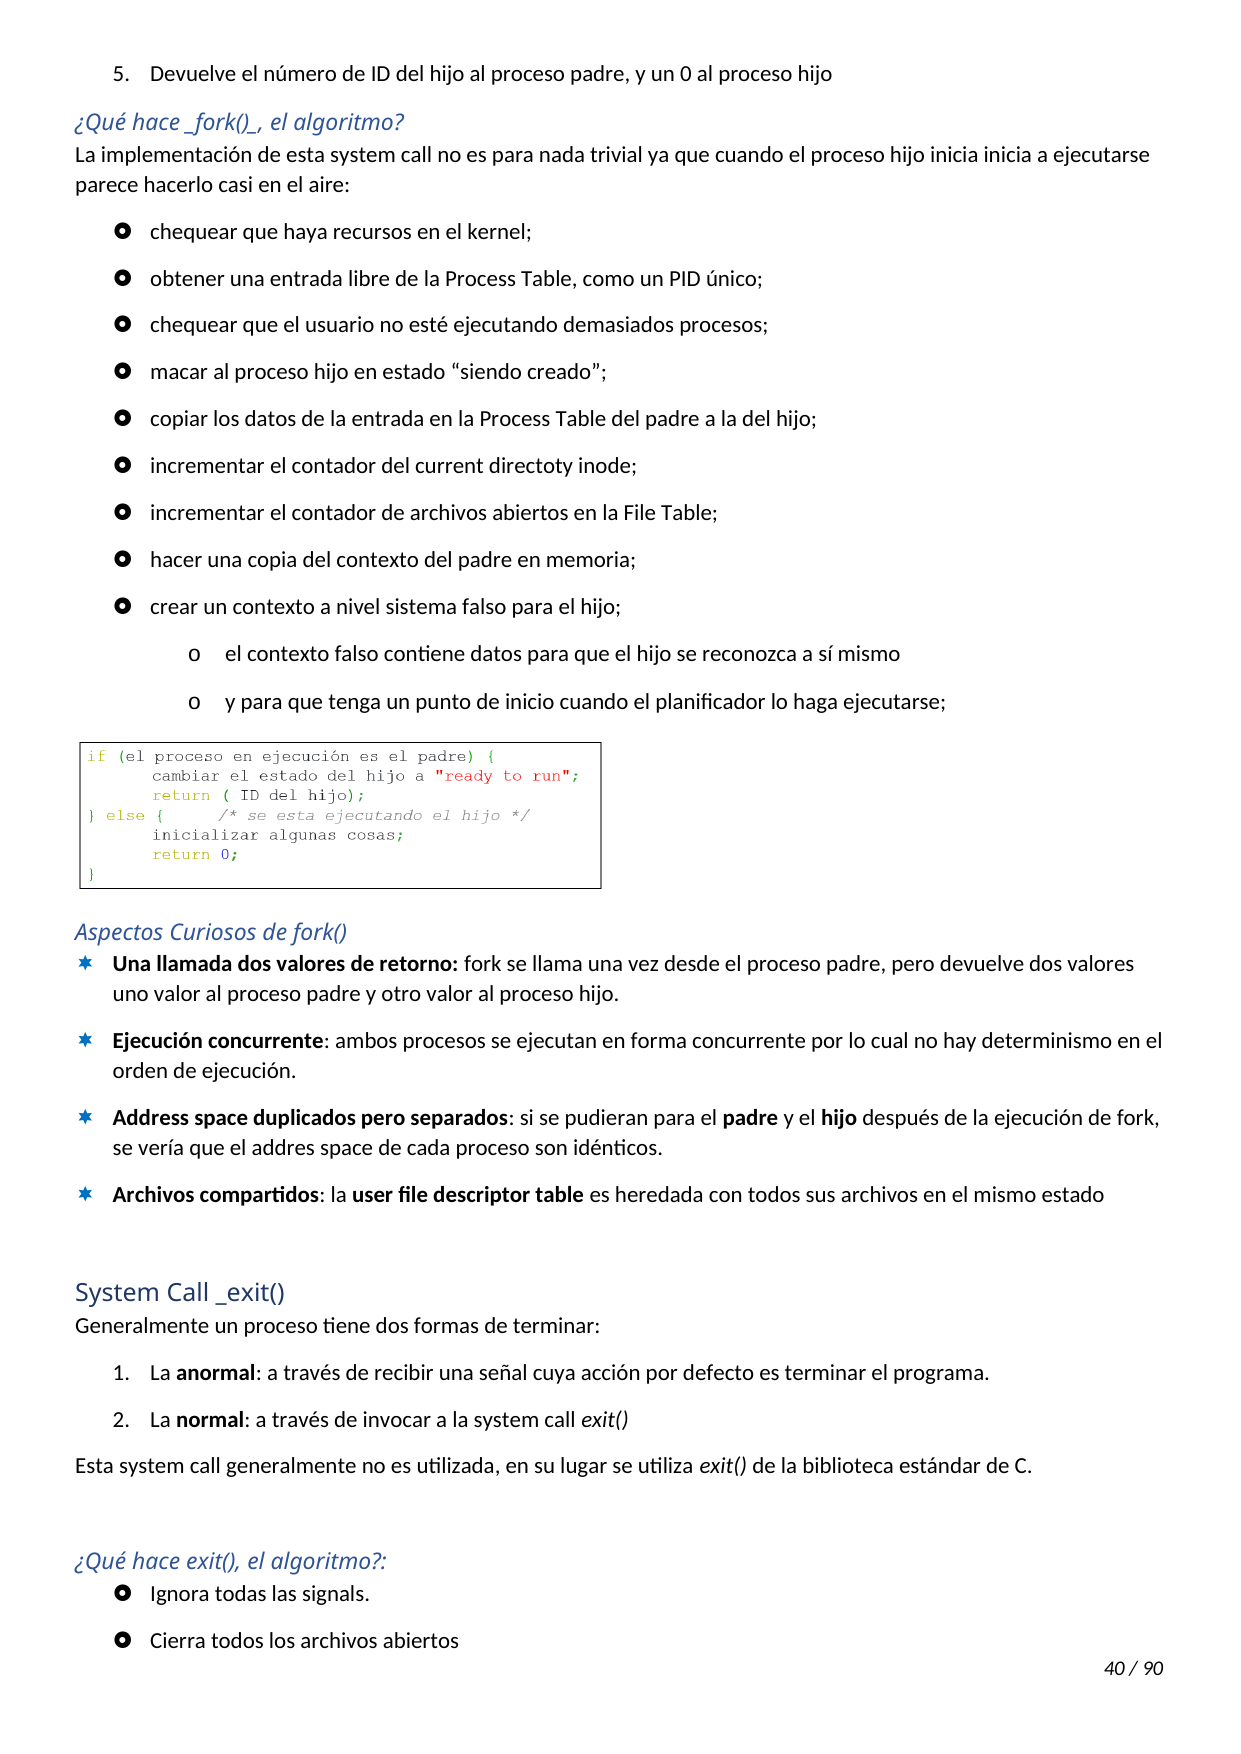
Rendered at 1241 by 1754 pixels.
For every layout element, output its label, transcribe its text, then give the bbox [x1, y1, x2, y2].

list copiar los datos de la entrada en la Process Table del padre a la del hijo; [112, 404, 1165, 432]
list Devuelve el número de ID del hijo al proceso padre, y un 0 al proceso hijo [112, 59, 1165, 87]
list crear un contexto a nivel sistema falso para el hijo; [112, 592, 1165, 620]
subtitle Aspectos Curiosos de fork() [75, 915, 1165, 947]
list Ignora todas las signals. [112, 1579, 1165, 1607]
subtitle ¿Qué hace exit(), el algoritmo?: [75, 1545, 1165, 1577]
list Ejecución concurrente: ambos procesos se ejecutan en forma concurrente por lo cual no hay determinismo en el orden de ejecución. [75, 1026, 1165, 1084]
subtitle ¿Qué hace _fork()_, el algoritmo? [75, 106, 1165, 137]
list La anormal: a través de recibir una señal cuya acción por defecto es terminar el programa. [112, 1358, 1165, 1386]
text La implementación de esta system call no es para nada trivial ya que cuando el proceso hijo inicia inicia a ejecutarse parece hacerlo casi en el aire: [75, 140, 1165, 198]
picture [75, 735, 611, 897]
list y para que tenga un punto de inicio cuando el planificador lo haga ejecutarse; [187, 687, 1165, 716]
list chequear que haya recursos en el kernel; [112, 217, 1165, 245]
list chequear que el usuario no esté ejecutando demasiados procesos; [112, 311, 1165, 338]
list Cierra todos los archivos abiertos [112, 1626, 1165, 1654]
list Address space duplicados pero separados: si se pudieran para el padre y el hijo después de la ejecución de fork, se vería que el addres space de cada proceso son idénticos. [75, 1103, 1165, 1162]
list incrementar el contador del current directoty inode; [112, 451, 1165, 479]
list hacer una copia del contexto del padre en memoria; [112, 545, 1165, 573]
list Una llamada dos valores de retorno: fork se llama una vez desde el proceso padre, pero devuelve dos valores uno valor al proceso padre y otro valor al proceso hijo. [75, 949, 1165, 1007]
list obtener una entrada libre de la Process Table, como un PID único; [112, 264, 1165, 292]
list incrementar el contador de archivos abiertos en la File Table; [112, 498, 1165, 526]
list La normal: a través de invocar a la system call exit() [112, 1405, 1165, 1433]
subtitle System Call _exit() [75, 1274, 1165, 1308]
list macar al proceso hijo en estado “siendo creado”; [112, 357, 1165, 385]
text Esta system call generalmente no es utilizada, en su lugar se utiliza exit() de la biblioteca estándar de C. [75, 1452, 1165, 1479]
text Generalmente un proceso tiene dos formas de terminar: [75, 1311, 1165, 1339]
list el contexto falso contiene datos para que el hijo se reconozca a sí mismo [187, 639, 1165, 668]
list Archivos compartidos: la user file descriptor table es heredada con todos sus archivos en el mismo estado [75, 1180, 1165, 1208]
